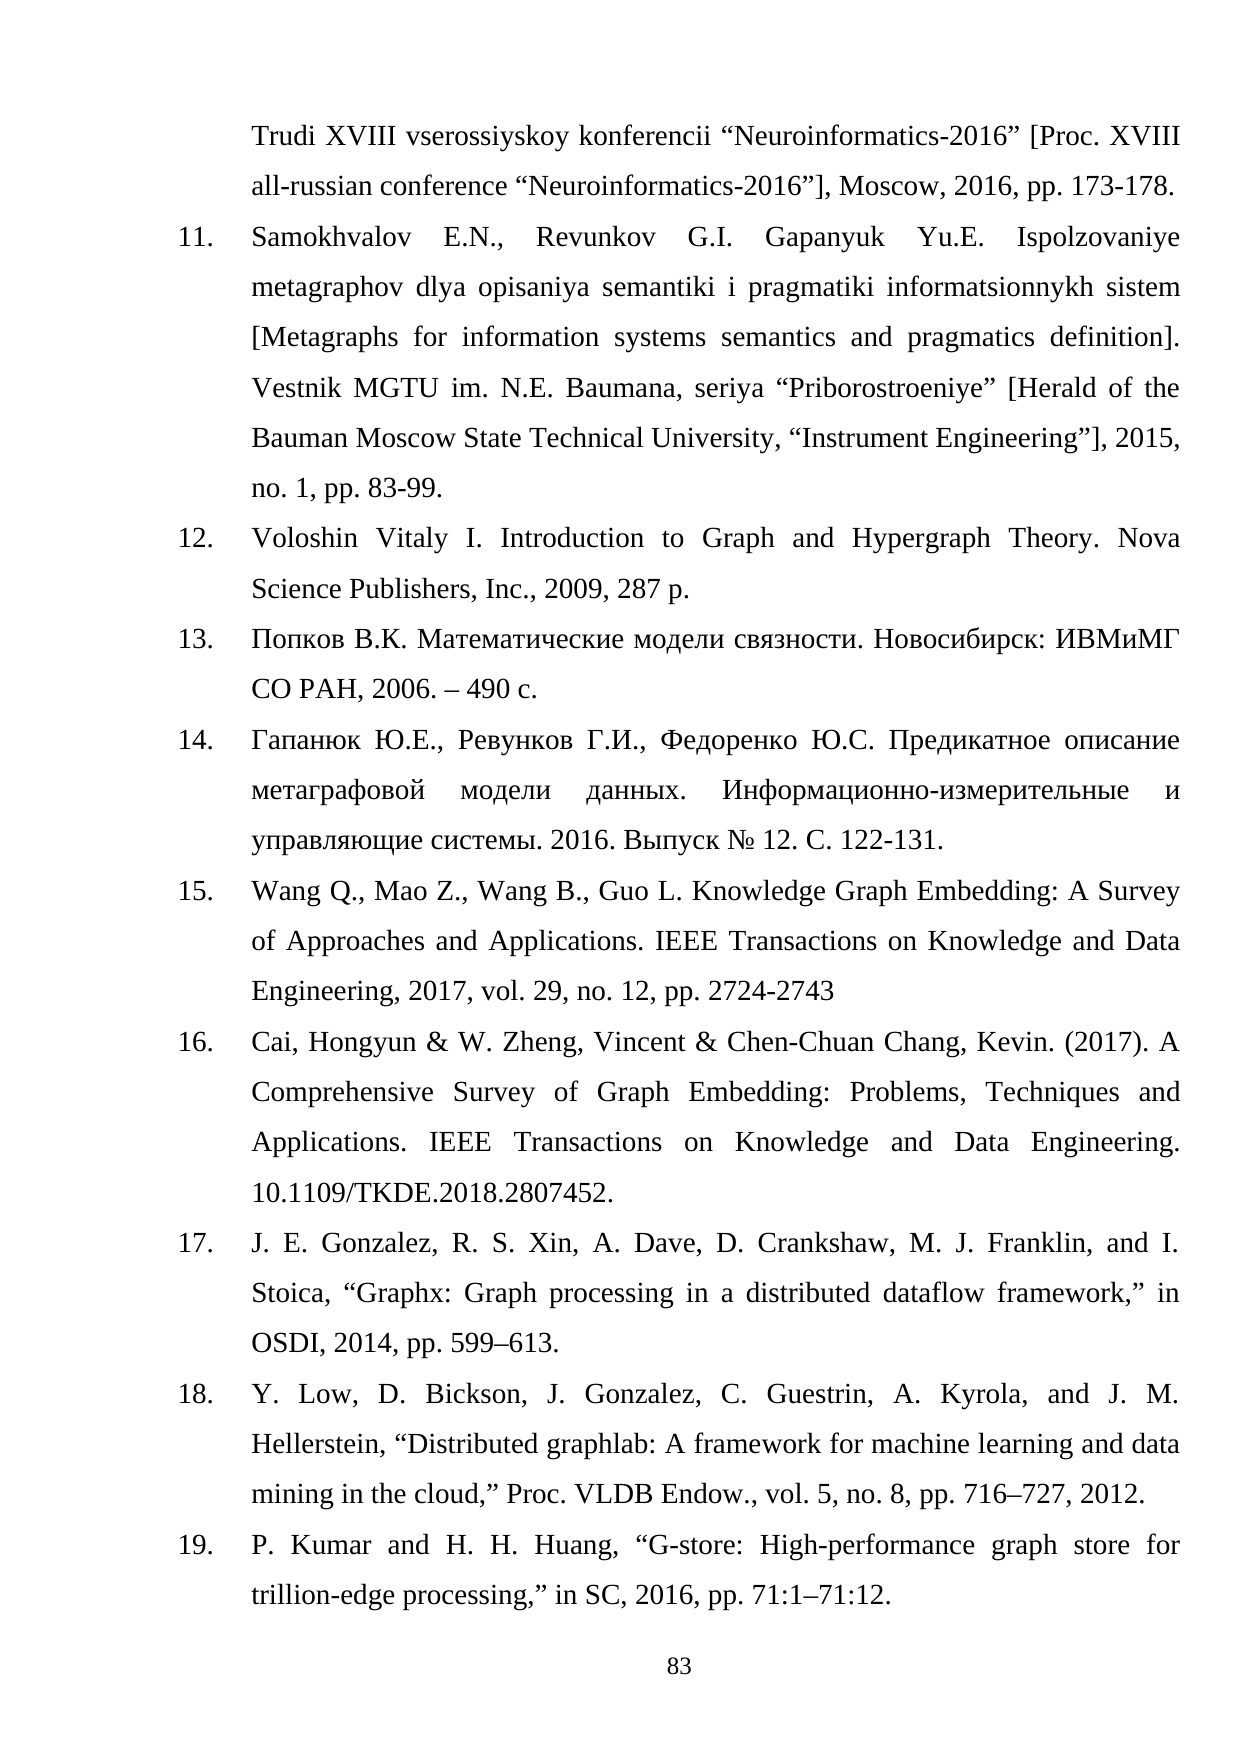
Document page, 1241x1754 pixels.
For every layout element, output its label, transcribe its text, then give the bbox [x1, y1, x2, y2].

list J. E. Gonzalez, R. S. Xin, A. Dave, D. Crankshaw, M. J. Franklin, and I. Stoica, “Graphx: Graph processing in a distributed dataflow framework,” in OSDI, 2014, pp. 599–613. [177, 1225, 1181, 1359]
list Гапанюк Ю.Е., Ревунков Г.И., Федоренко Ю.С. Предикатное описание метаграфовой модели данных. Информационно-измерительные и управляющие системы. 2016. Выпуск № 12. С. 122-131. [177, 722, 1181, 856]
list Wang Q., Mao Z., Wang B., Guo L. Knowledge Graph Embedding: A Survey of Approaches and Applications. IEEE Transactions on Knowledge and Data Engineering, 2017, vol. 29, no. 12, pp. 2724-2743 [177, 873, 1181, 1007]
list Samokhvalov E.N., Revunkov G.I. Gapanyuk Yu.E. Ispolzovaniye metagraphov dlya opisaniya semantiki i pragmatiki informatsionnykh sistem [Metagraphs for information systems semantics and pragmatics definition]. Vestnik MGTU im. N.E. Baumana, seriya “Priborostroeniye” [Herald of the Bauman Moscow State Technical University, “Instrument Engineering”], 2015, no. 1, pp. 83-99. [177, 219, 1181, 504]
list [177, 118, 1181, 202]
list P. Kumar and H. H. Huang, “G-store: High-performance graph store for trillion-edge processing,” in SC, 2016, pp. 71:1–71:12. [177, 1527, 1181, 1611]
list Cai, Hongyun & W. Zheng, Vincent & Chen-Chuan Chang, Kevin. (2017). A Comprehensive Survey of Graph Embedding: Problems, Techniques and Applications. IEEE Transactions on Knowledge and Data Engineering. 10.1109/TKDE.2018.2807452. [177, 1024, 1181, 1208]
list Y. Low, D. Bickson, J. Gonzalez, C. Guestrin, A. Kyrola, and J. M. Hellerstein, “Distributed graphlab: A framework for machine learning and data mining in the cloud,” Proc. VLDB Endow., vol. 5, no. 8, pp. 716–727, 2012. [177, 1376, 1181, 1510]
list Voloshin Vitaly I. Introduction to Graph and Hypergraph Theory. Nova Science Publishers, Inc., 2009, 287 p. [177, 521, 1181, 604]
list Попков В.К. Математические модели связности. Новосибирск: ИВМиМГ СО РАН, 2006. – 490 с. [177, 621, 1181, 705]
